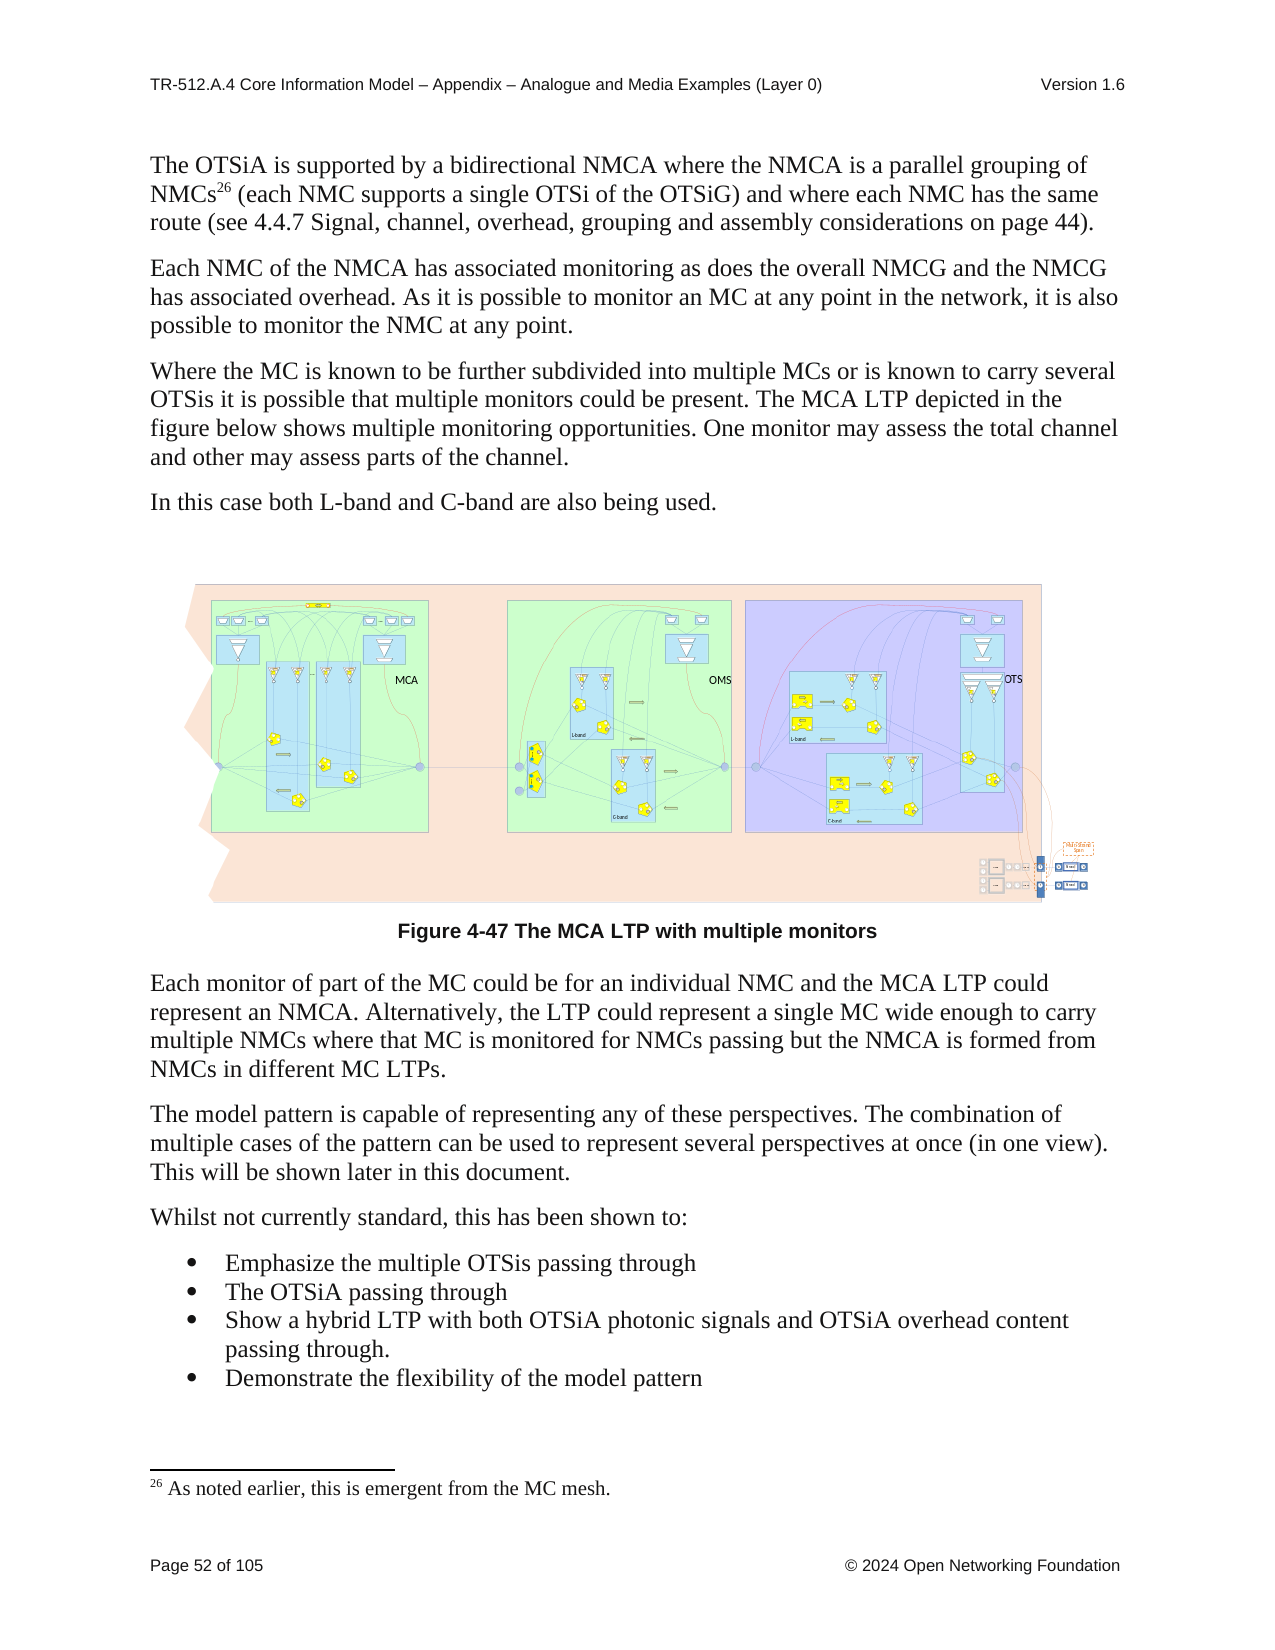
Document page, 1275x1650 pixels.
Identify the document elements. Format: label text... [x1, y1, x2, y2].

text In this case both L-band and C-band are also being used. [150, 487, 1125, 516]
list Emphasize the multiple OTSis passing through [187, 1248, 1125, 1277]
text Each NMC of the NMCA has associated monitoring as does the overall NMCG and the NMCG has associated overhead. As it is possible to monitor an MC at any point in the network, it is also possible to monitor the NMC at any point. [150, 253, 1125, 339]
text The OTSiA is supported by a bidirectional NMCA where the NMCA is a parallel grouping of NMCs (each NMC supports a single OTSi of the OTSiG) and where each NMC has the same route (see 4.4.7 Channels, boundaries, Overhead, Grouping and Assembly considerations on page 46). [150, 150, 1125, 236]
text Where the MC is known to be further subdivided into multiple MCs or is known to carry several OTSis it is possible that multiple monitors could be present. The MCA LTP depicted in the figure below shows multiple monitoring opportunities. One monitor may assess the total channel and other may assess parts of the channel. [150, 356, 1125, 471]
list Demonstrate the flexibility of the model pattern [187, 1363, 1125, 1392]
text The model pattern is capable of representing any of these perspectives. The combination of multiple cases of the pattern can be used to represent several perspectives at once (in one view). This will be shown later in this document. [150, 1099, 1125, 1186]
text Each monitor of part of the MC could be for an individual NMC and the MCA LTP could represent an NMCA. Alternatively, the LTP could represent a single MC wide enough to carry multiple NMCs where that MC is monitored for NMCs passing but the NMCA is formed from NMCs in different MC LTPs. [150, 968, 1125, 1083]
list The OTSiA passing through [187, 1277, 1125, 1305]
text Whilst not currently standard, this has been shown to: [150, 1202, 1125, 1231]
list Show a hybrid LTP with both OTSiA photonic signals and OTSiA overhead content passing through. [187, 1305, 1125, 1363]
